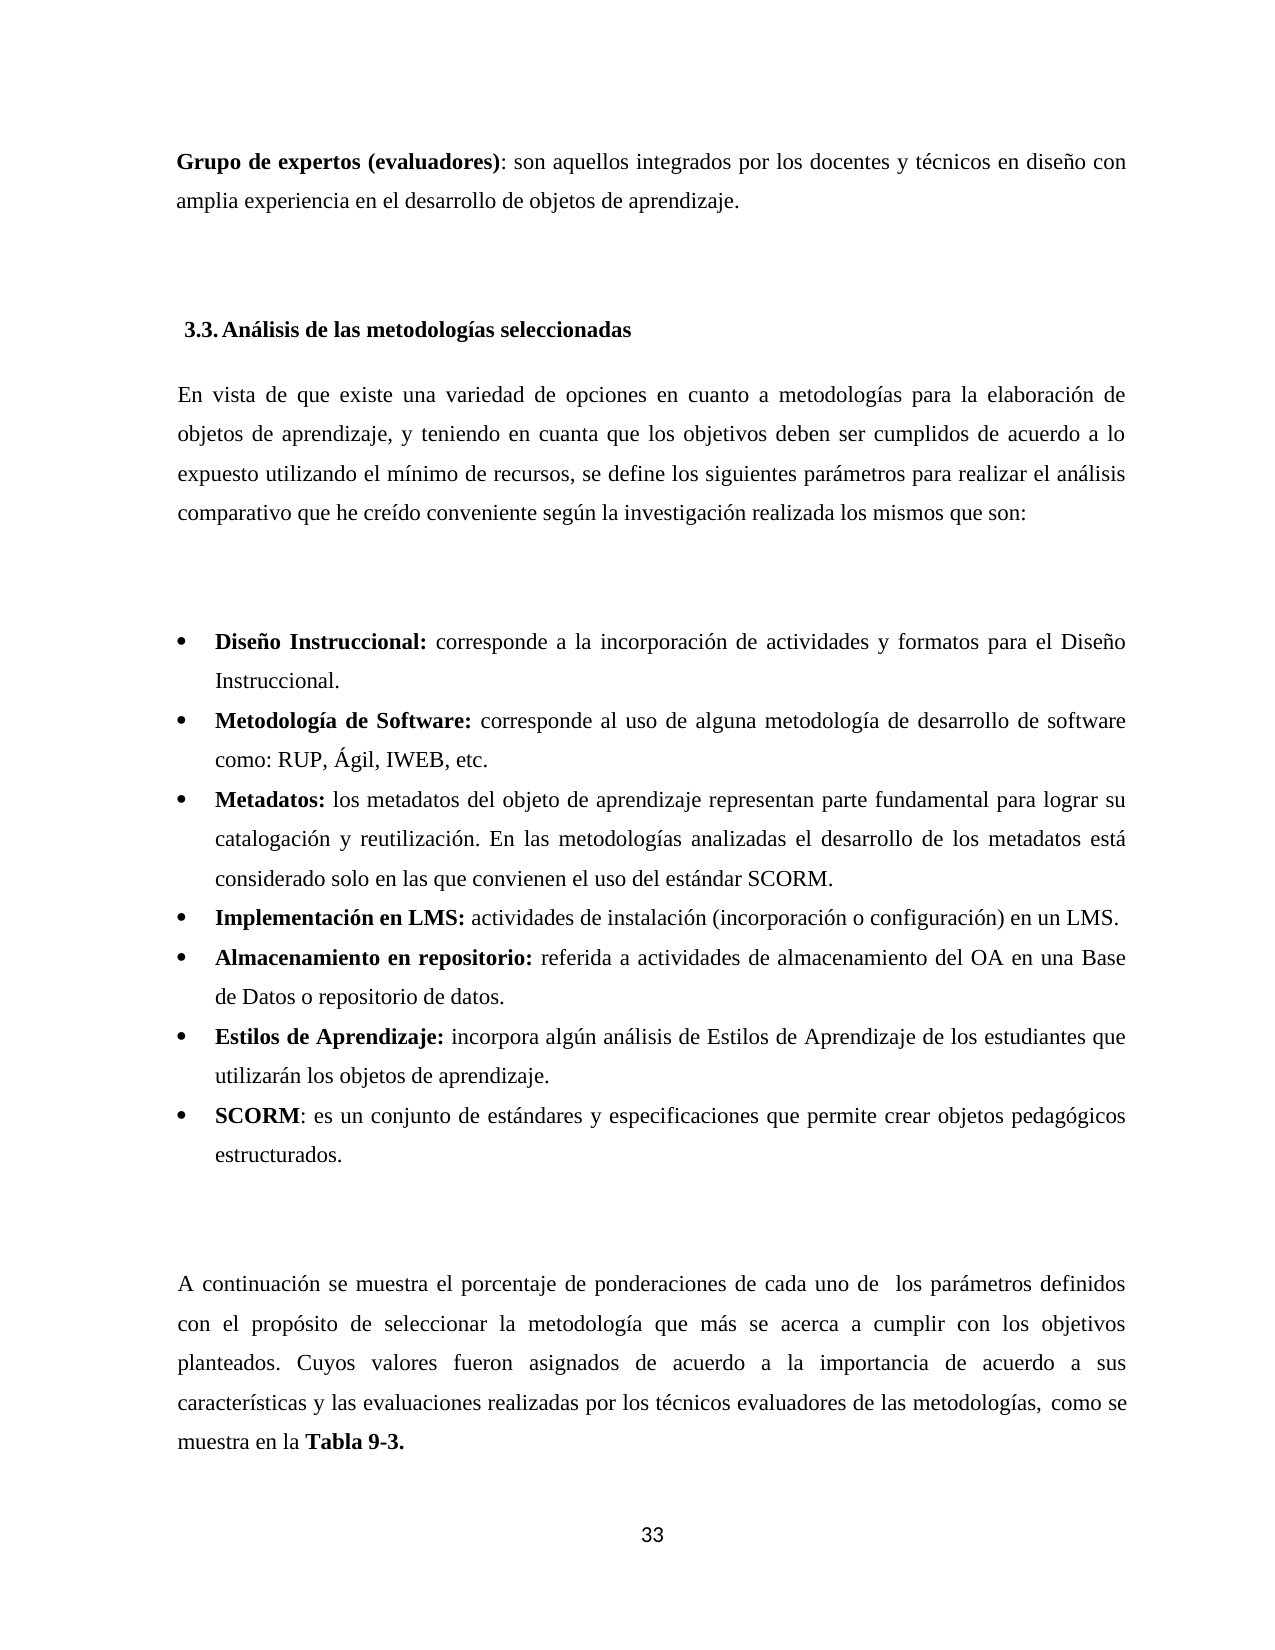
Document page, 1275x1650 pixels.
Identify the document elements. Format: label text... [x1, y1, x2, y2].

list Análisis de las metodologías seleccionadas [184, 316, 1127, 342]
text Grupo de expertos (evaluadores): son aquellos integrados por los docentes y técnicos en diseño con amplia experiencia en el desarrollo de objetos de aprendizaje. [176, 148, 1127, 213]
list Implementación en LMS: actividades de instalación (incorporación o configuración) en un LMS. [177, 904, 1127, 931]
list Estilos de Aprendizaje: incorpora algún análisis de Estilos de Aprendizaje de los estudiantes que utilizarán los objetos de aprendizaje. [177, 1023, 1127, 1089]
list Almacenamiento en repositorio: referida a actividades de almacenamiento del OA en una Base de Datos o repositorio de datos. [177, 944, 1127, 1010]
text A continuación se muestra el porcentaje de ponderaciones de cada uno de los parámetros definidos con el propósito de seleccionar la metodología que más se acerca a cumplir con los objetivos planteados. Cuyos valores fueron asignados de acuerdo a la importancia de acuerdo a sus características y las evaluaciones realizadas por los técnicos evaluadores de las metodologías, como se muestra en la Tabla 9-3. [177, 1270, 1127, 1454]
list Metadatos: los metadatos del objeto de aprendizaje representan parte fundamental para lograr su catalogación y reutilización. En las metodologías analizadas el desarrollo de los metadatos está considerado solo en las que convienen el uso del estándar SCORM. [177, 786, 1127, 891]
list SCORM: es un conjunto de estándares y especificaciones que permite crear objetos pedagógicos estructurados. [177, 1102, 1127, 1168]
list Metodología de Software: corresponde al uso de alguna metodología de desarrollo de software como: RUP, Ágil, IWEB, etc. [177, 707, 1127, 773]
text En vista de que existe una variedad de opciones en cuanto a metodologías para la elaboración de objetos de aprendizaje, y teniendo en cuanta que los objetivos deben ser cumplidos de acuerdo a lo expuesto utilizando el mínimo de recursos, se define los siguientes parámetros para realizar el análisis comparativo que he creído conveniente según la investigación realizada los mismos que son: [177, 381, 1127, 525]
list Diseño Instruccional: corresponde a la incorporación de actividades y formatos para el Diseño Instruccional. [177, 628, 1127, 694]
